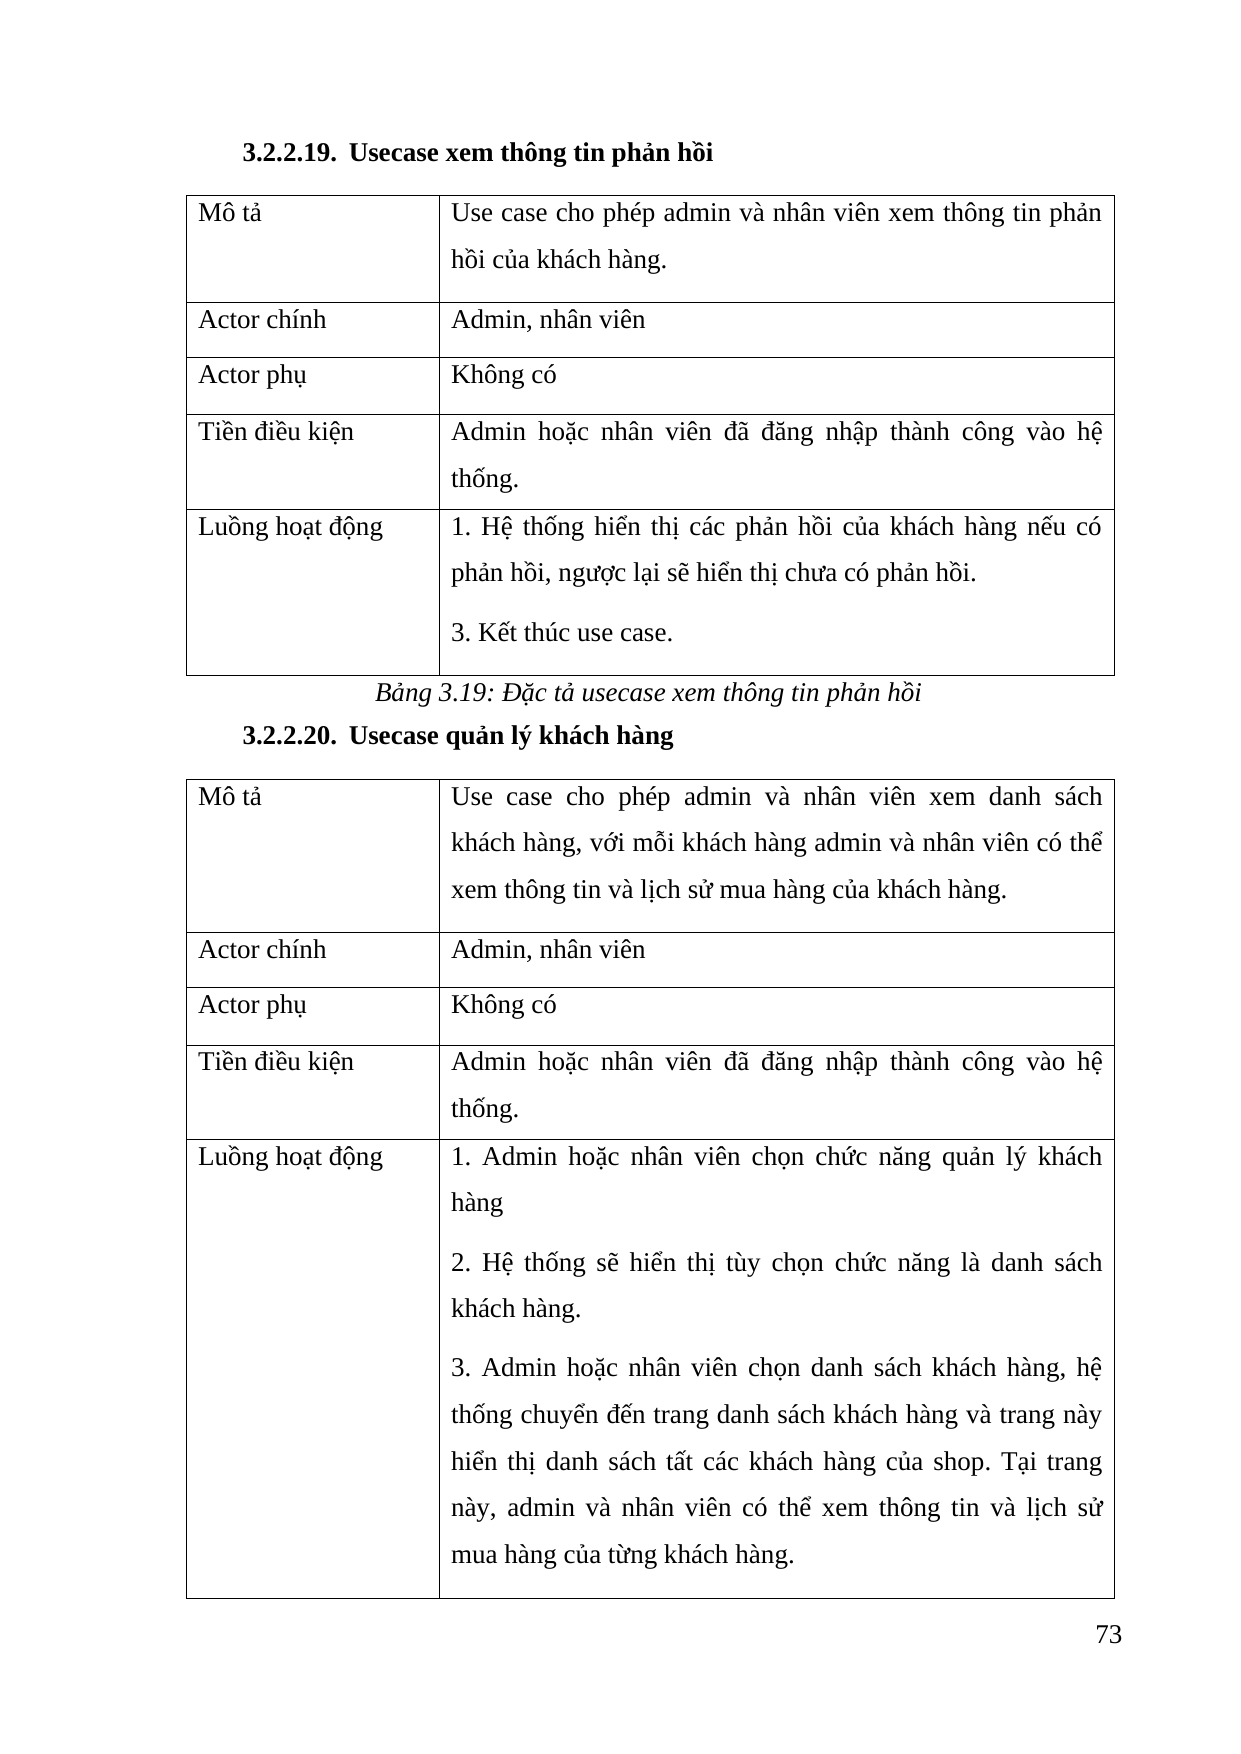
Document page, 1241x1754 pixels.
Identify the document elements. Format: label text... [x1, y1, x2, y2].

text Bảng 3.19: Đặc tả usecase xem thông tin phản hồi [177, 676, 1122, 707]
table_cell Actor phụ [187, 358, 439, 414]
table_header Use case cho phép admin và nhân viên xem danh sách khách hàng, với mỗi khách hàng admin và nhân viên có thể xem thông tin và lịch sử mua hàng của khách hàng. [440, 780, 1114, 932]
table_header Use case cho phép admin và nhân viên xem thông tin phản hồi của khách hàng. [440, 196, 1114, 302]
table_cell Không có [440, 988, 1114, 1044]
table_cell Actor chính [187, 303, 439, 357]
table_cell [440, 1140, 1114, 1597]
table_cell Tiền điều kiện [187, 1046, 439, 1139]
table_cell 1. Hệ thống hiển thị các phản hồi của khách hàng nếu có phản hồi, ngược lại sẽ hiển thị chưa có phản hồi. 3. Kết thúc use case. [440, 510, 1114, 675]
table_cell Luồng hoạt động [187, 1140, 439, 1597]
table_cell Admin, nhân viên [440, 933, 1114, 987]
table_cell Không có [440, 358, 1114, 414]
table_cell Actor chính [187, 933, 439, 987]
table_cell Luồng hoạt động [187, 510, 439, 675]
subtitle Usecase quản lý khách hàng [242, 719, 1122, 751]
table_header Mô tả [187, 780, 439, 932]
table_cell Admin hoặc nhân viên đã đăng nhập thành công vào hệ thống. [440, 415, 1114, 509]
table_header Mô tả [187, 196, 439, 302]
table_cell Tiền điều kiện [187, 415, 439, 509]
table_cell Admin, nhân viên [440, 303, 1114, 357]
table_cell Actor phụ [187, 988, 439, 1044]
subtitle Usecase xem thông tin phản hồi [242, 136, 1122, 167]
table_cell Admin hoặc nhân viên đã đăng nhập thành công vào hệ thống. [440, 1046, 1114, 1139]
